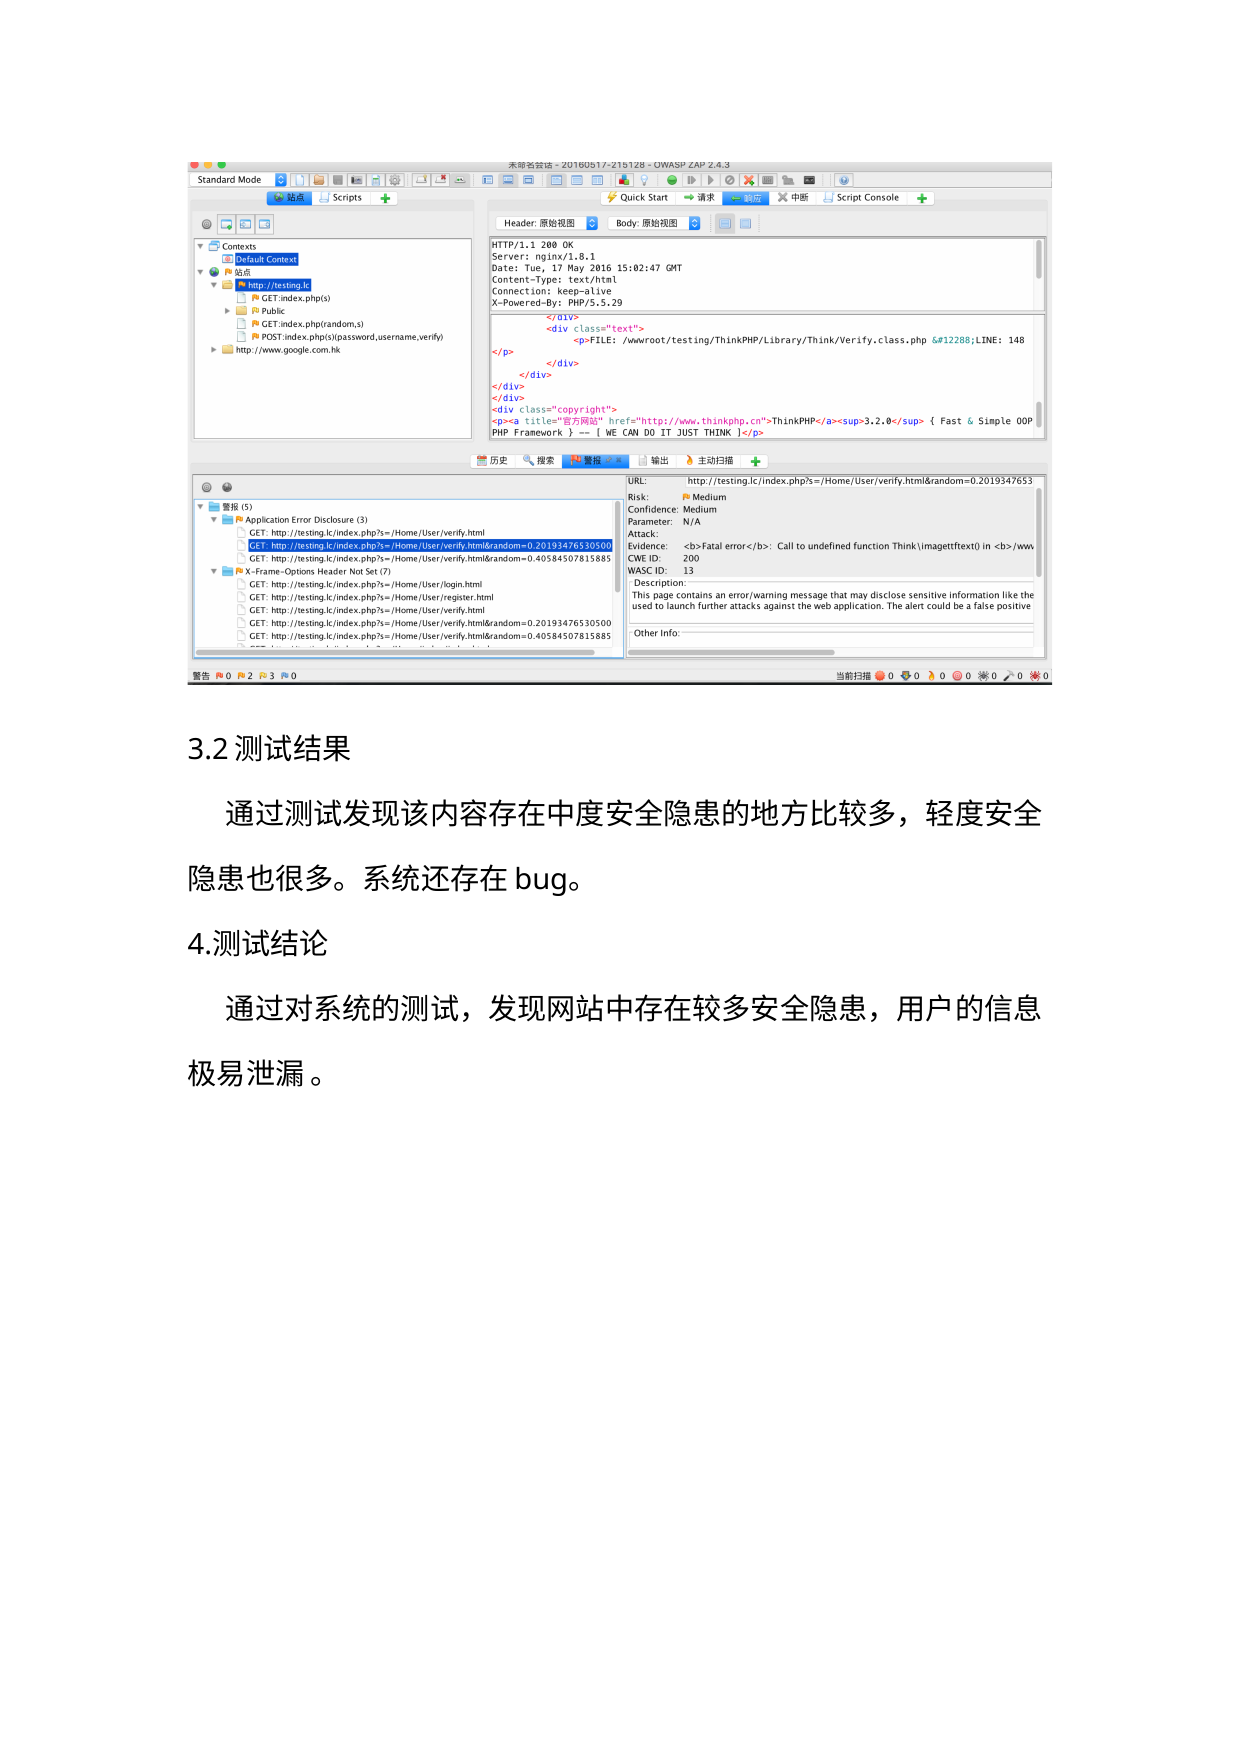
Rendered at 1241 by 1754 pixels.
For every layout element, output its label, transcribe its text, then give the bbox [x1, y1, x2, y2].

picture [187, 162, 1053, 685]
text 通过测试发现该内容存在中度安全隐患的地方比较多，轻度安全隐患也很多。系统还存在bug。 [187, 779, 1053, 909]
text 3.2测试结果 [187, 714, 1053, 779]
text 4.测试结论 [187, 909, 1053, 974]
text 通过对系统的测试，发现网站中存在较多安全隐患，用户的信息极易泄漏 。 [187, 974, 1053, 1104]
